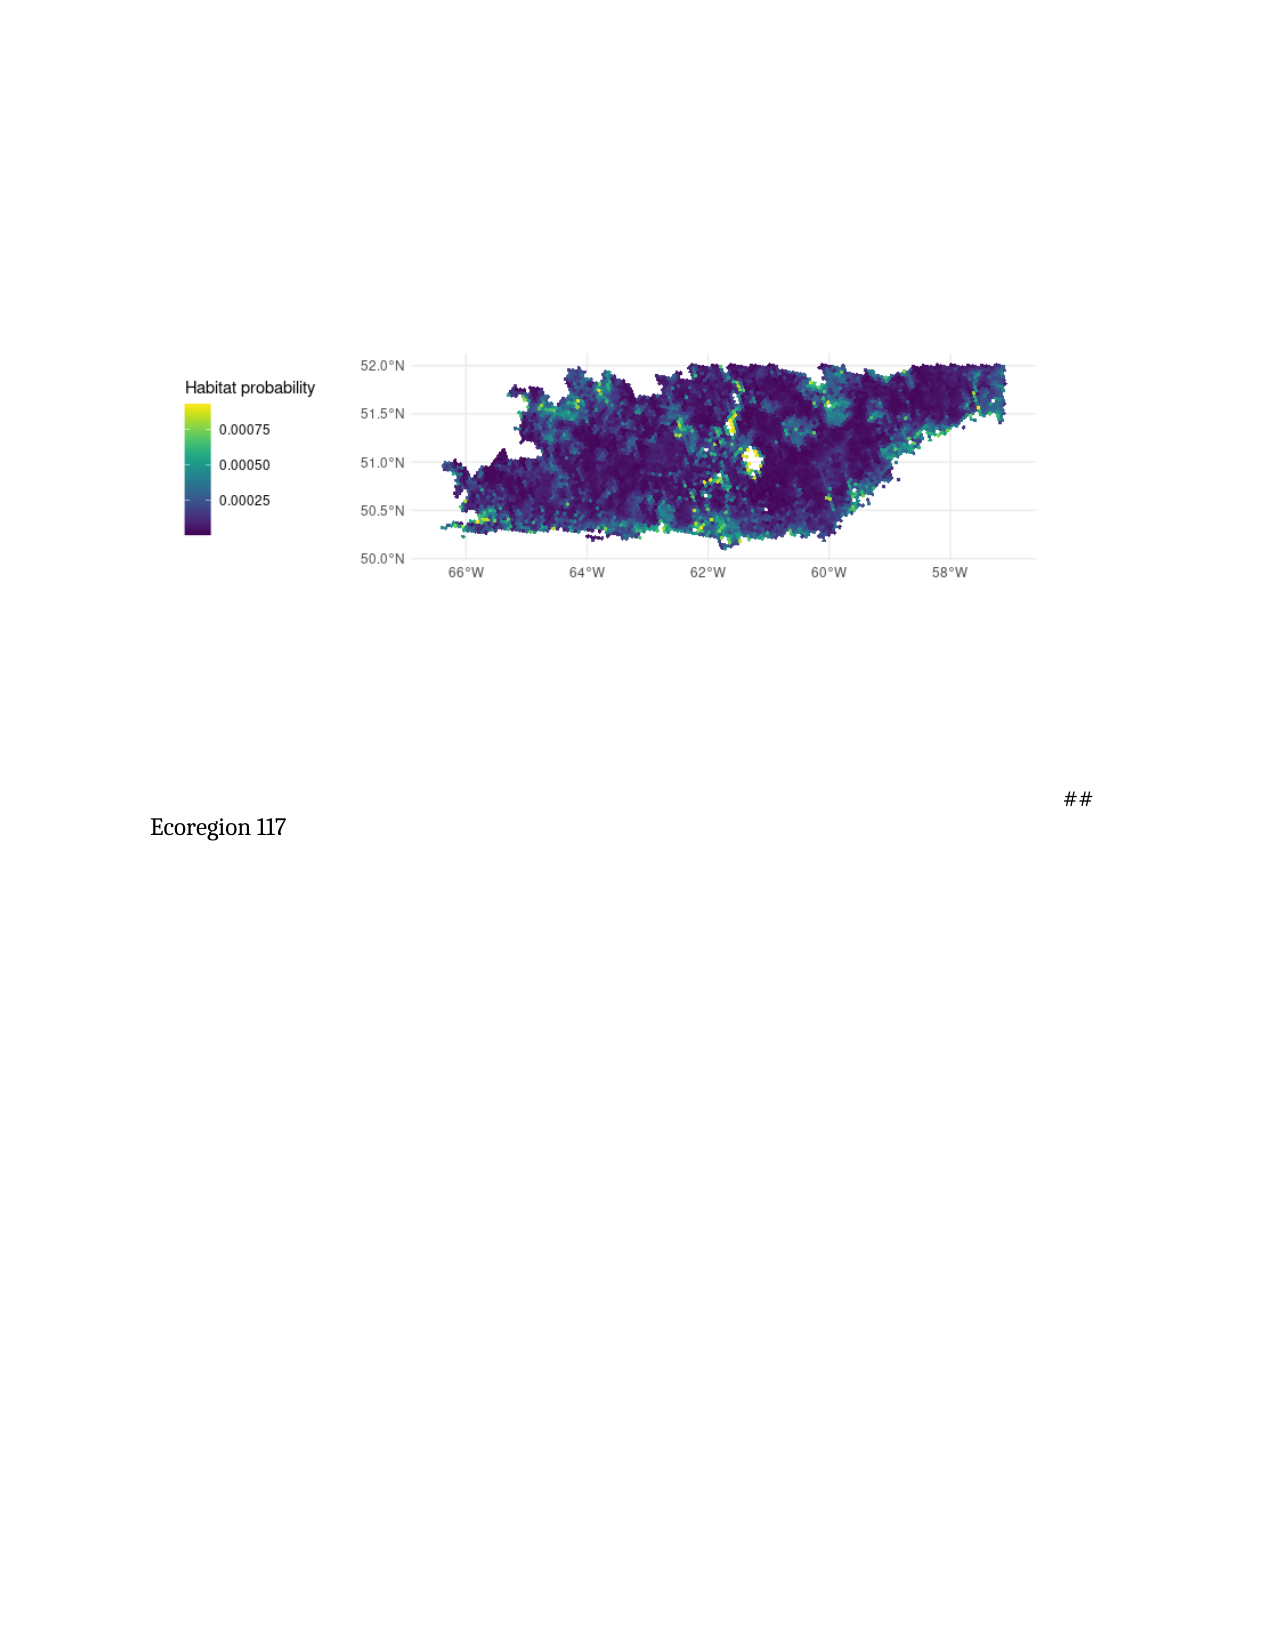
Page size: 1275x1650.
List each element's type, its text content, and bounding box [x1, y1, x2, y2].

picture [168, 150, 1044, 807]
